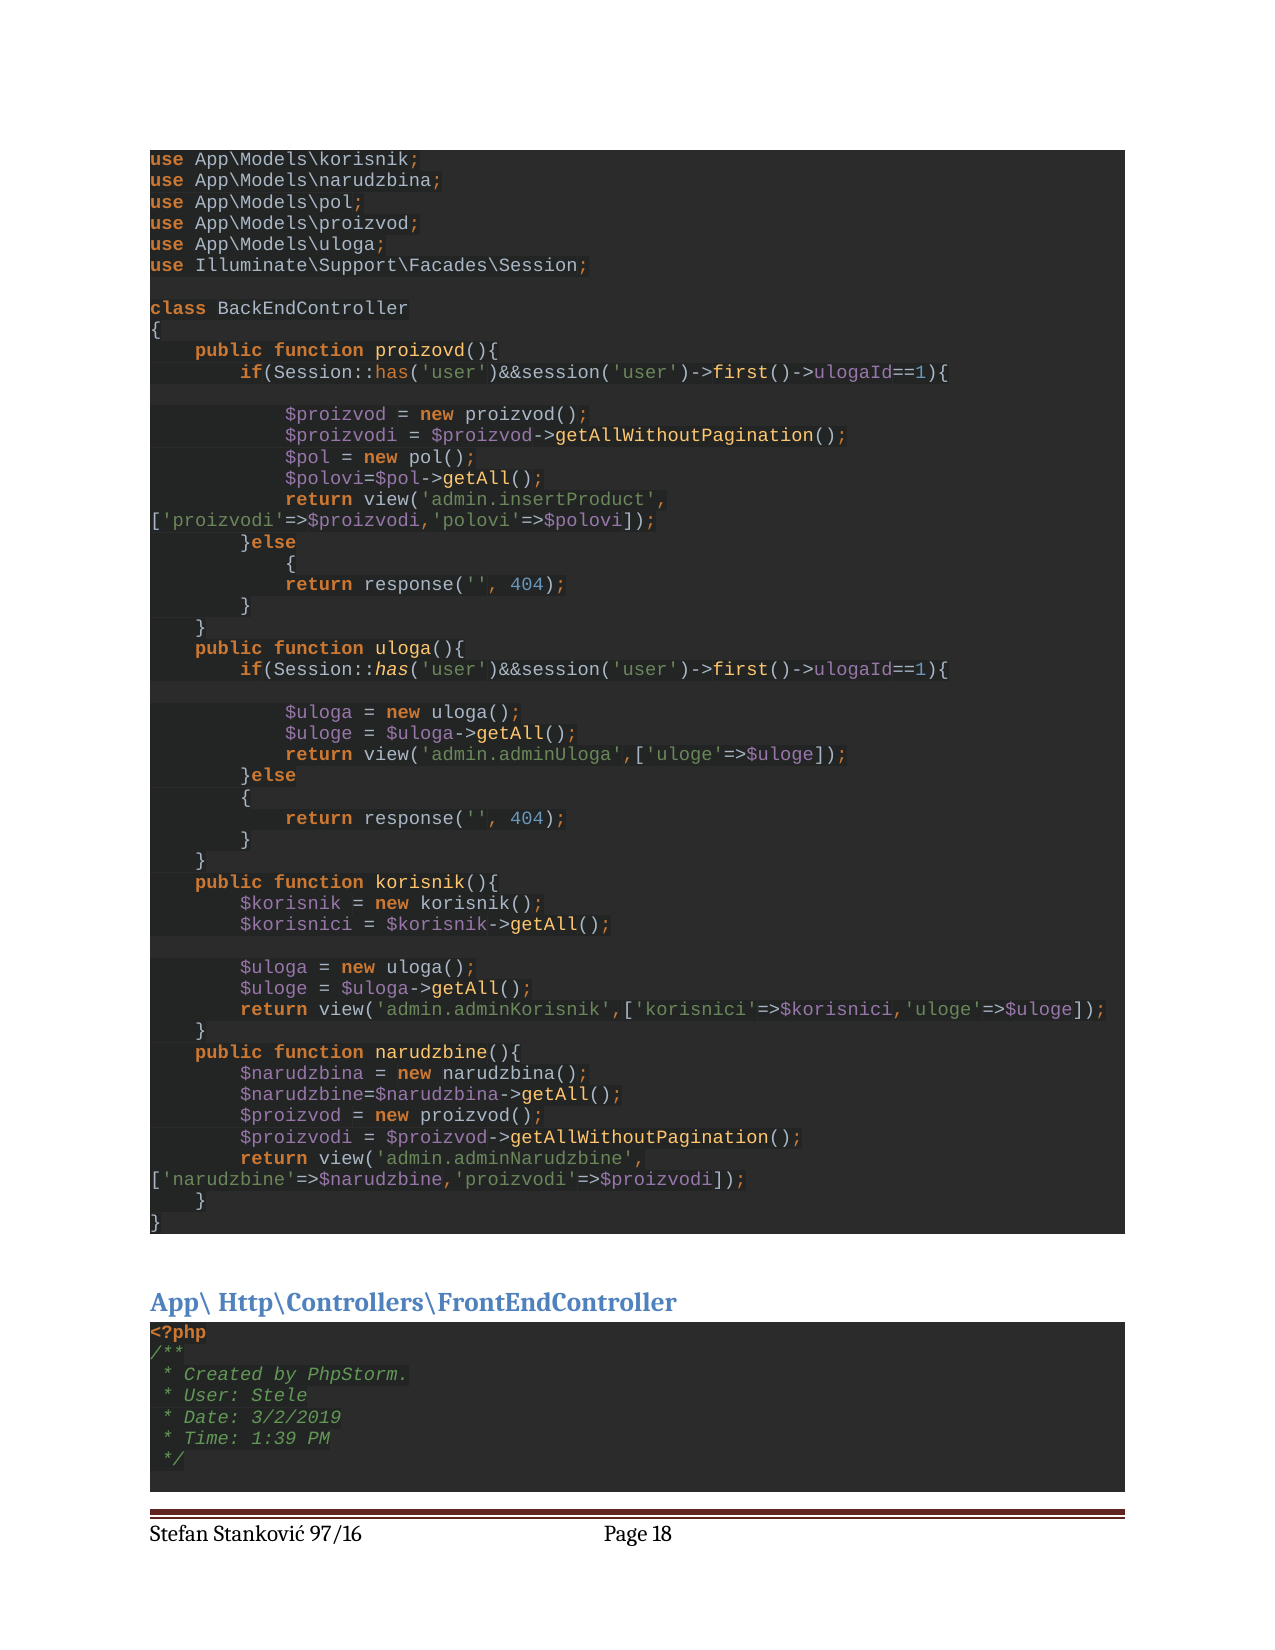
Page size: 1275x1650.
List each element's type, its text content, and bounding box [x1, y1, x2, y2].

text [150, 150, 1125, 1234]
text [150, 1322, 1125, 1492]
subtitle App\ Http\Controllers\FrontEndController [150, 1287, 1125, 1318]
